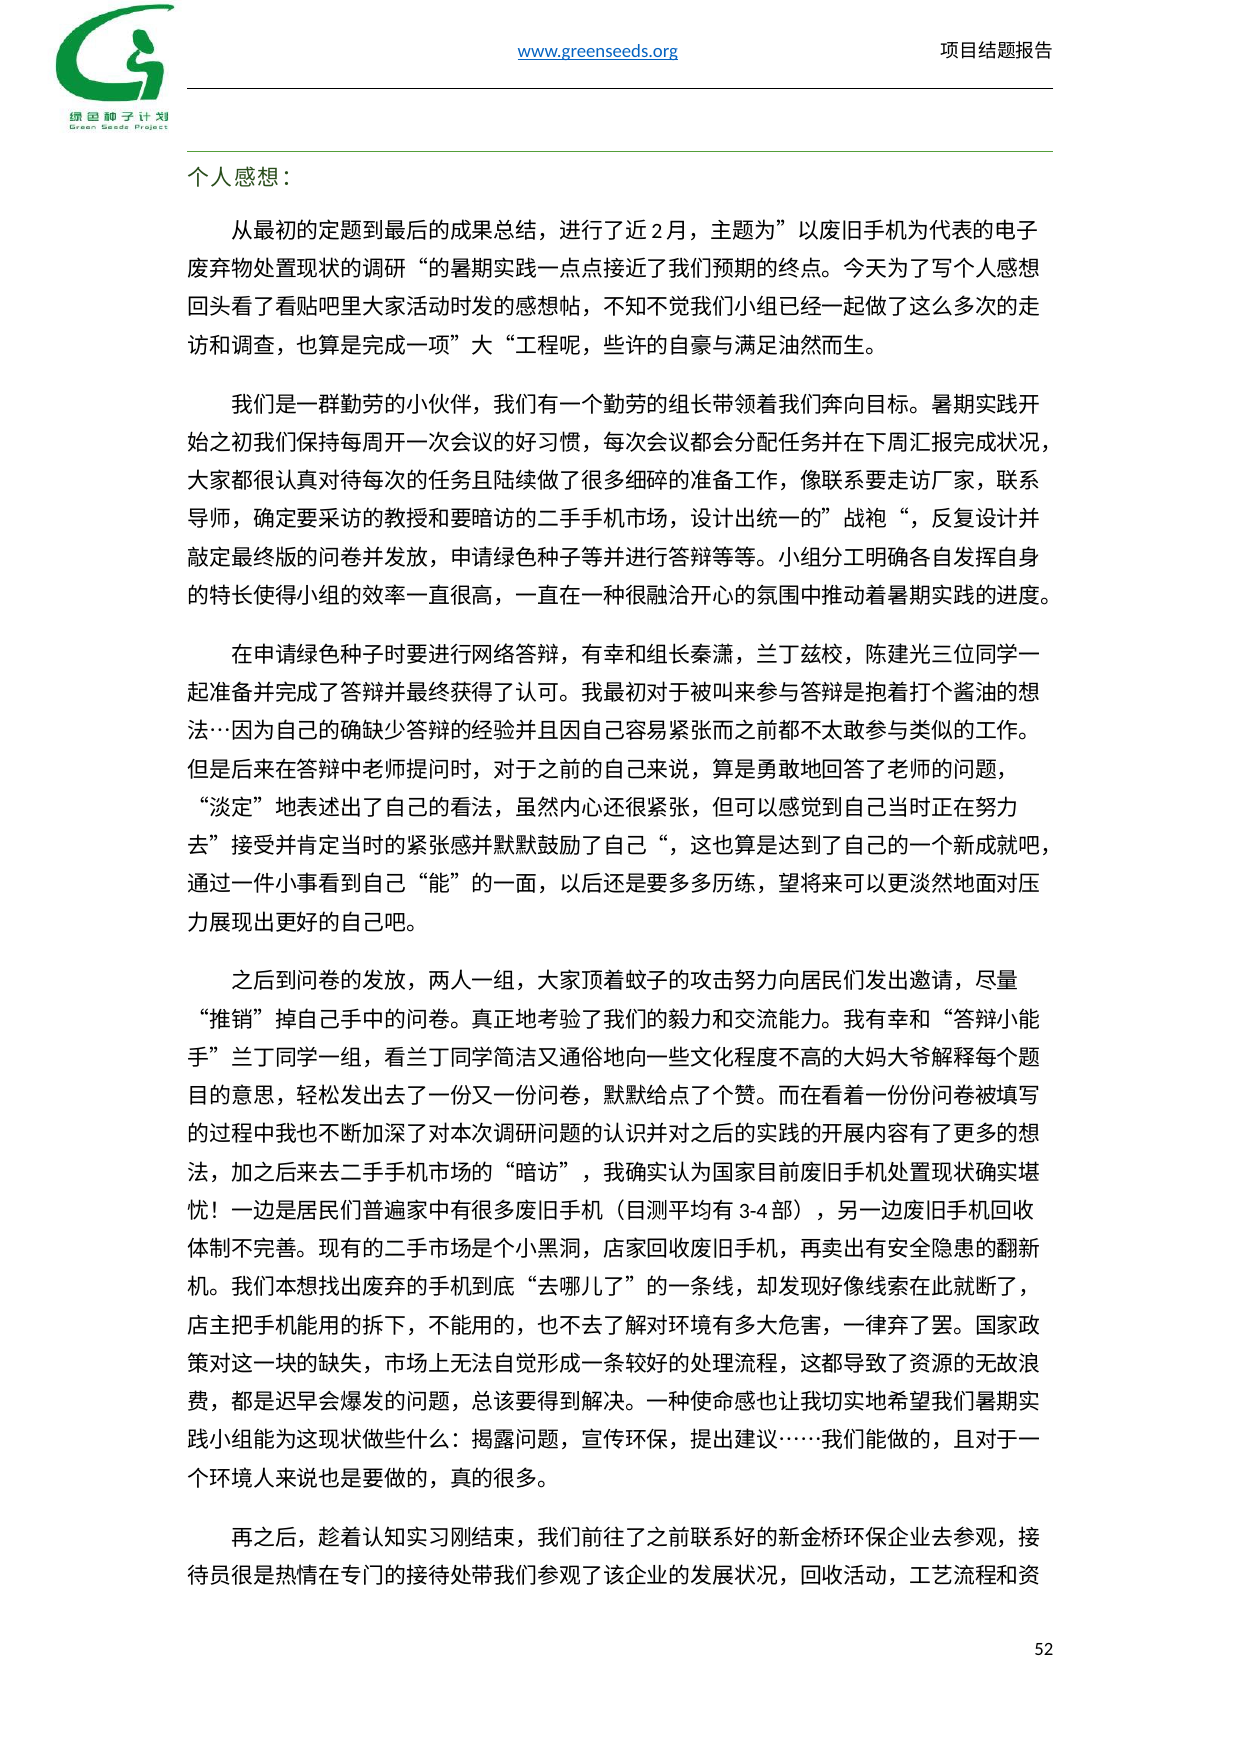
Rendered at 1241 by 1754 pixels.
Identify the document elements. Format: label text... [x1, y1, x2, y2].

picture [47, 0, 188, 134]
text 我们是一群勤劳的小伙伴，我们有一个勤劳的组长带领着我们奔向目标。暑期实践开始之初我们保持每周开一次会议的好习惯，每次会议都会分配任务并在下周汇报完成状况，大家都很认真对待每次的任务且陆续做了很多细碎的准备工作，像联系要走访厂家，联系导师，确定要采访的教授和要暗访的二手手机市场，设计出统一的”战袍“，反复设计并敲定最终版的问卷并发放，申请绿色种子等并进行答辩等等。小组分工明确各自发挥自身的特长使得小组的效率一直很高，一直在一种很融洽开心的氛围中推动着暑期实践的进度。 [187, 383, 1053, 613]
text 从最初的定题到最后的成果总结，进行了近2月，主题为”以废旧手机为代表的电子废弃物处置现状的调研“的暑期实践一点点接近了我们预期的终点。今天为了写个人感想回头看了看贴吧里大家活动时发的感想帖，不知不觉我们小组已经一起做了这么多次的走访和调查，也算是完成一项”大“工程呢，些许的自豪与满足油然而生。 [187, 210, 1053, 363]
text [187, 1516, 1053, 1593]
text 之后到问卷的发放，两人一组，大家顶着蚊子的攻击努力向居民们发出邀请，尽量“推销”掉自己手中的问卷。真正地考验了我们的毅力和交流能力。我有幸和“答辩小能手”兰丁同学一组，看兰丁同学简洁又通俗地向一些文化程度不高的大妈大爷解释每个题目的意思，轻松发出去了一份又一份问卷，默默给点了个赞。而在看着一份份问卷被填写的过程中我也不断加深了对本次调研问题的认识并对之后的实践的开展内容有了更多的想法，加之后来去二手手机市场的“暗访”，我确实认为国家目前废旧手机处置现状确实堪忧！一边是居民们普遍家中有很多废旧手机（目测平均有3-4部），另一边废旧手机回收体制不完善。现有的二手市场是个小黑洞，店家回收废旧手机，再卖出有安全隐患的翻新机。我们本想找出废弃的手机到底“去哪儿了”的一条线，却发现好像线索在此就断了，店主把手机能用的拆下，不能用的，也不去了解对环境有多大危害，一律弃了罢。国家政策对这一块的缺失，市场上无法自觉形成一条较好的处理流程，这都导致了资源的无故浪费，都是迟早会爆发的问题，总该要得到解决。一种使命感也让我切实地希望我们暑期实践小组能为这现状做些什么：揭露问题，宣传环保，提出建议……我们能做的，且对于一个环境人来说也是要做的，真的很多。 [187, 960, 1053, 1496]
text 在申请绿色种子时要进行网络答辩，有幸和组长秦潇，兰丁兹校，陈建光三位同学一起准备并完成了答辩并最终获得了认可。我最初对于被叫来参与答辩是抱着打个酱油的想法…因为自己的确缺少答辩的经验并且因自己容易紧张而之前都不太敢参与类似的工作。但是后来在答辩中老师提问时，对于之前的自己来说，算是勇敢地回答了老师的问题，“淡定”地表述出了自己的看法，虽然内心还很紧张，但可以感觉到自己当时正在努力去”接受并肯定当时的紧张感并默默鼓励了自己“，这也算是达到了自己的一个新成就吧，通过一件小事看到自己“能”的一面，以后还是要多多历练，望将来可以更淡然地面对压力展现出更好的自己吧。 [187, 634, 1053, 939]
text 个人感想： [187, 152, 1053, 194]
